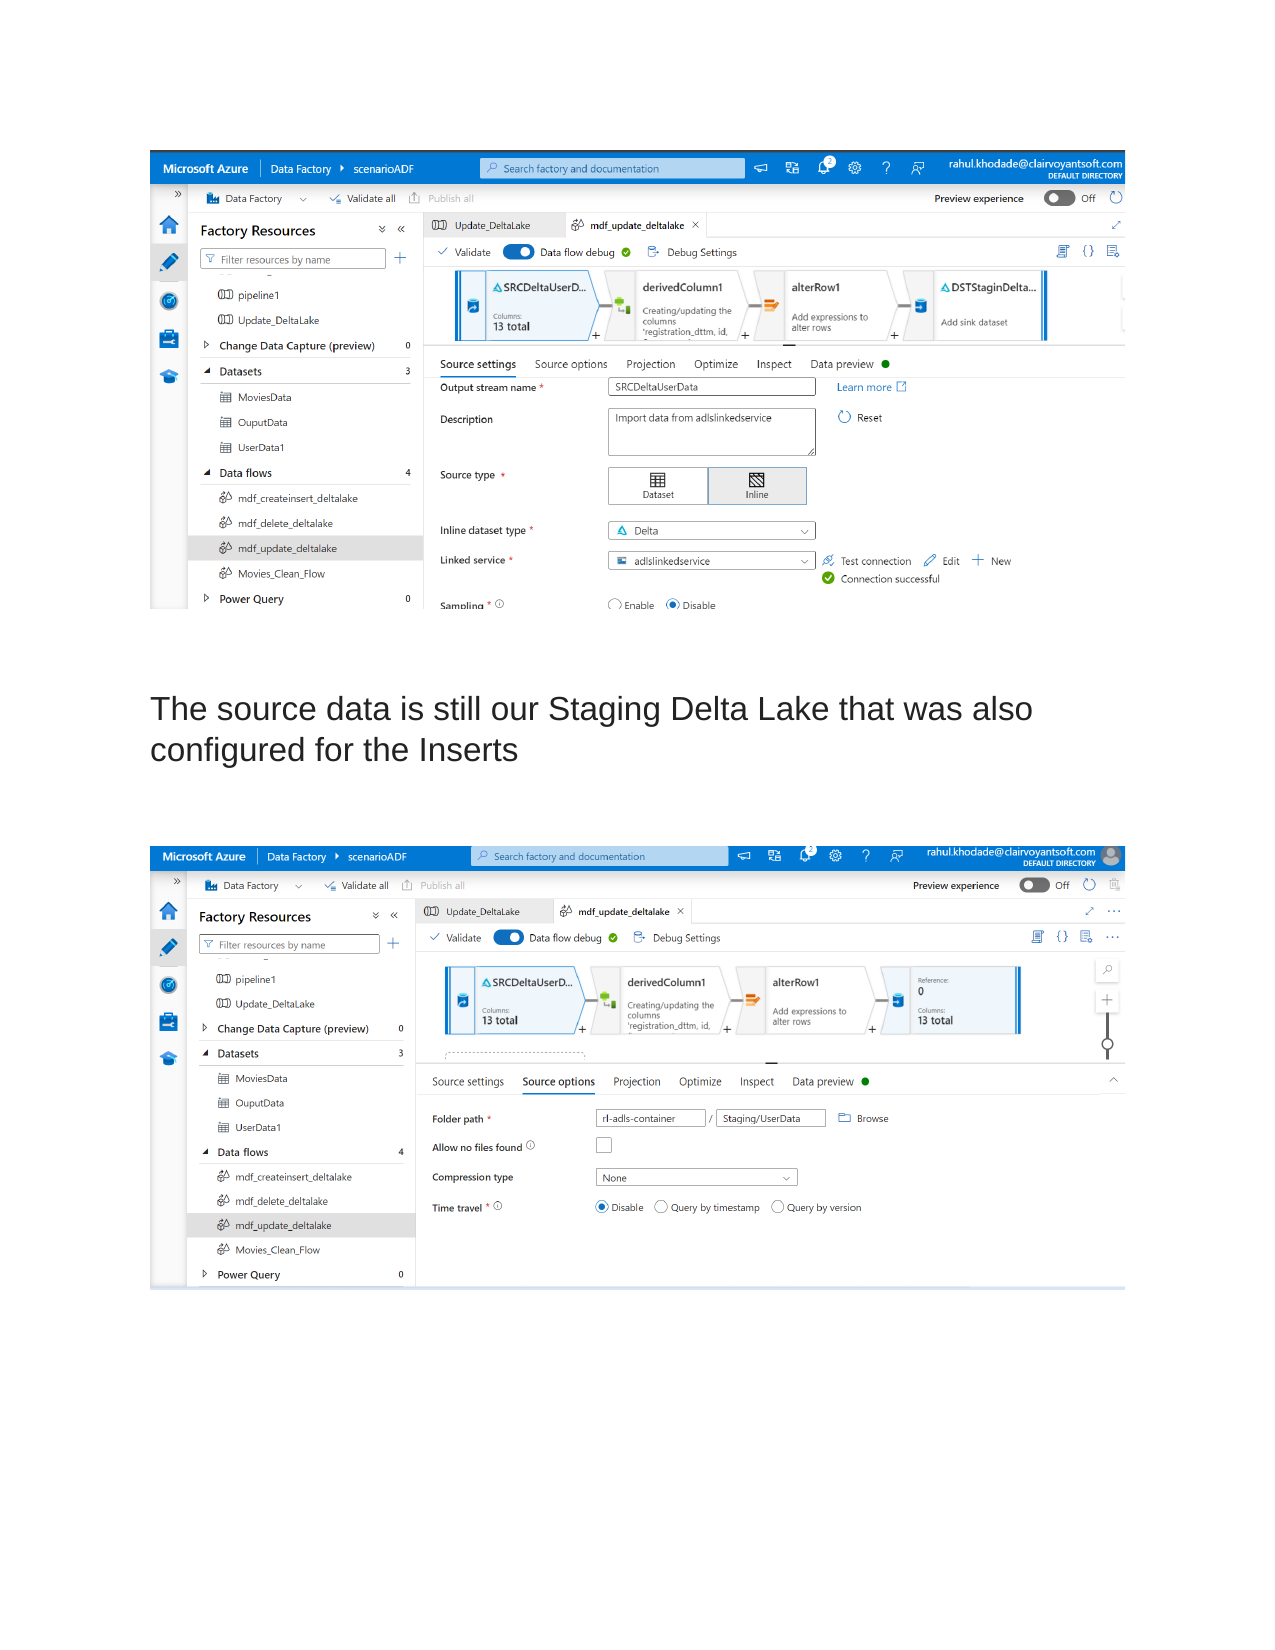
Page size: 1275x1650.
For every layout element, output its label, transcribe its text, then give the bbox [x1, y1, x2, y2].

picture [150, 150, 1125, 609]
text The source data is still our Staging Delta Lake that was also configured for the Inserts [150, 688, 1125, 768]
picture [150, 846, 1125, 1290]
